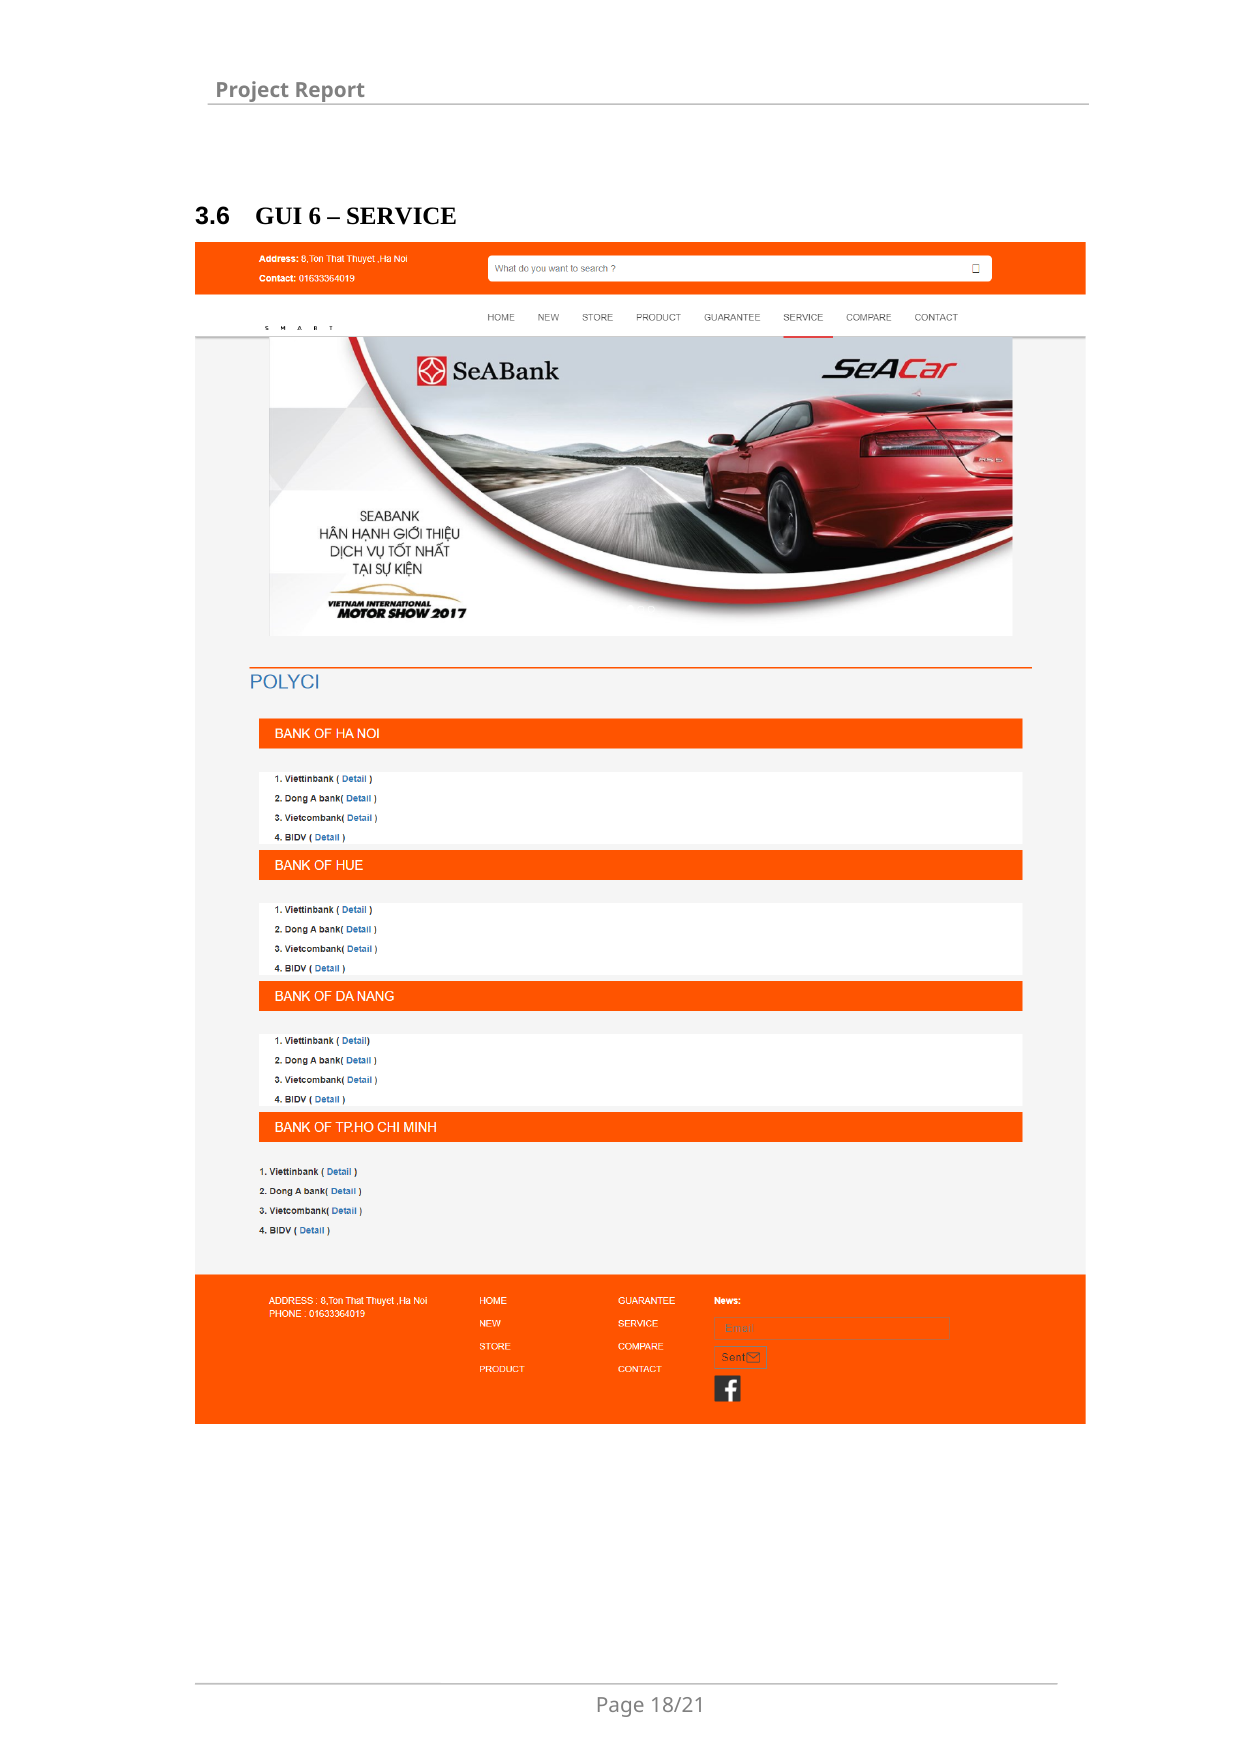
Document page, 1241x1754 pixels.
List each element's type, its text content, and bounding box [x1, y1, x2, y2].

picture [195, 242, 1086, 1424]
subtitle GUI 6 – SERVICE [195, 201, 1106, 230]
